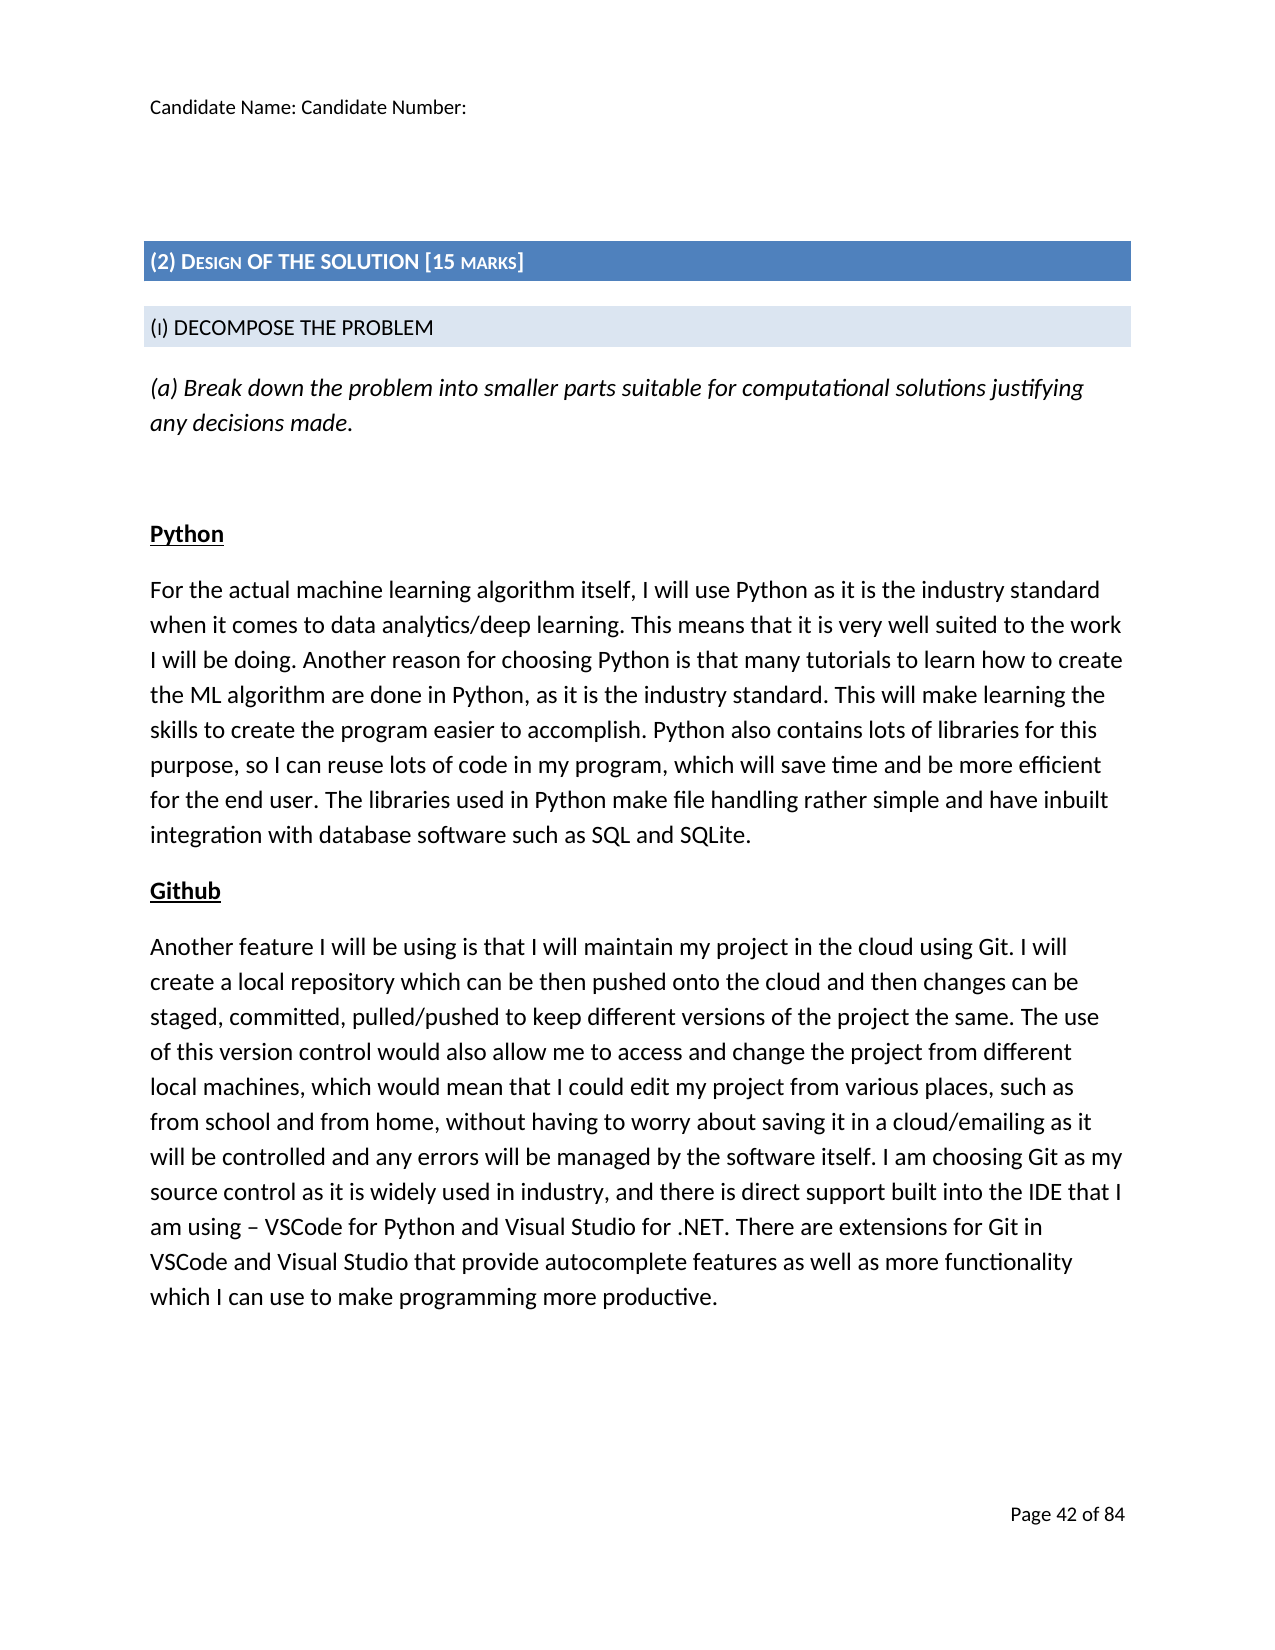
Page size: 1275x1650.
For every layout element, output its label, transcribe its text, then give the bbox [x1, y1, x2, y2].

text Another feature I will be using is that I will maintain my project in the cloud using Git. I will create a local repository which can be then pushed onto the cloud and then changes can be staged, committed, pulled/pushed to keep different versions of the project the same. The use of this version control would also allow me to access and change the project from different local machines, which would mean that I could edit my project from various places, such as from school and from home, without having to worry about saving it in a cloud/emailing as it will be controlled and any errors will be managed by the software itself. I am choosing Git as my source control as it is widely used in industry, and there is direct support built into the IDE that I am using – VSCode for Python and Visual Studio for .NET. There are extensions for Git in VSCode and Visual Studio that provide autocomplete features as well as more functionality which I can use to make programming more productive. [150, 931, 1125, 1312]
text (a) Break down the problem into smaller parts suitable for computational solutions justifying any decisions made. [150, 372, 1125, 437]
subtitle (i) DECOMPOSE THE PROBLEM [150, 313, 1125, 341]
text For the actual machine learning algorithm itself, I will use Python as it is the industry standard when it comes to data analytics/deep learning. This means that it is very well suited to the work I will be doing. Another reason for choosing Python is that many tutorials to learn how to create the ML algorithm are done in Python, as it is the industry standard. This will make learning the skills to create the program easier to accomplish. Python also contains lots of libraries for this purpose, so I can reuse lots of code in my program, which will save time and be more efficient for the end user. The libraries used in Python make file handling rather simple and have inbuilt integration with database software such as SQL and SQLite. [150, 574, 1125, 850]
text Python [150, 518, 1125, 549]
text Github [150, 875, 1125, 906]
subtitle (2) Design OF THE SOLUTION [15 marks] [150, 247, 1125, 275]
